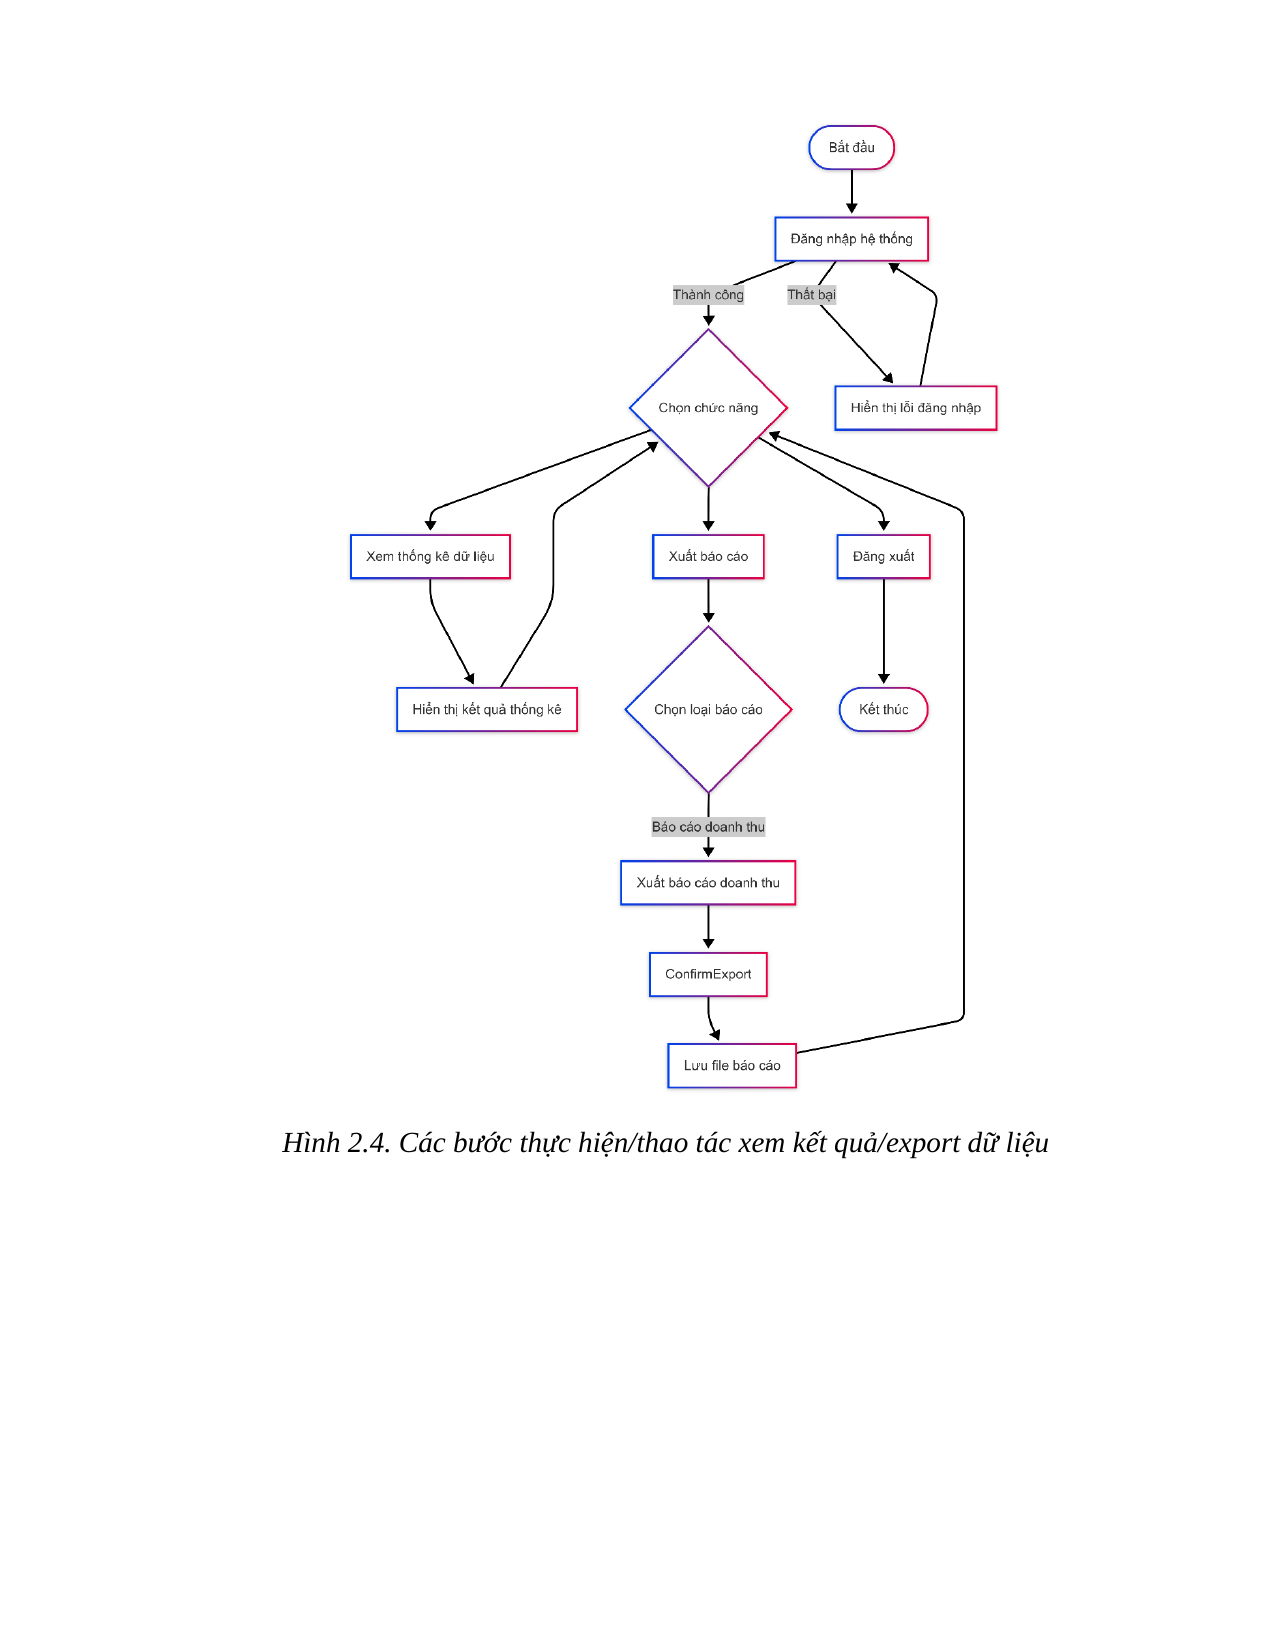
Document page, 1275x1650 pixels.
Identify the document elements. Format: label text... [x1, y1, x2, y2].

text Hình 2.4. Các bước thực hiện/thao tác xem kết quả/export dữ liệu [177, 1125, 1157, 1159]
picture [343, 118, 1006, 1098]
